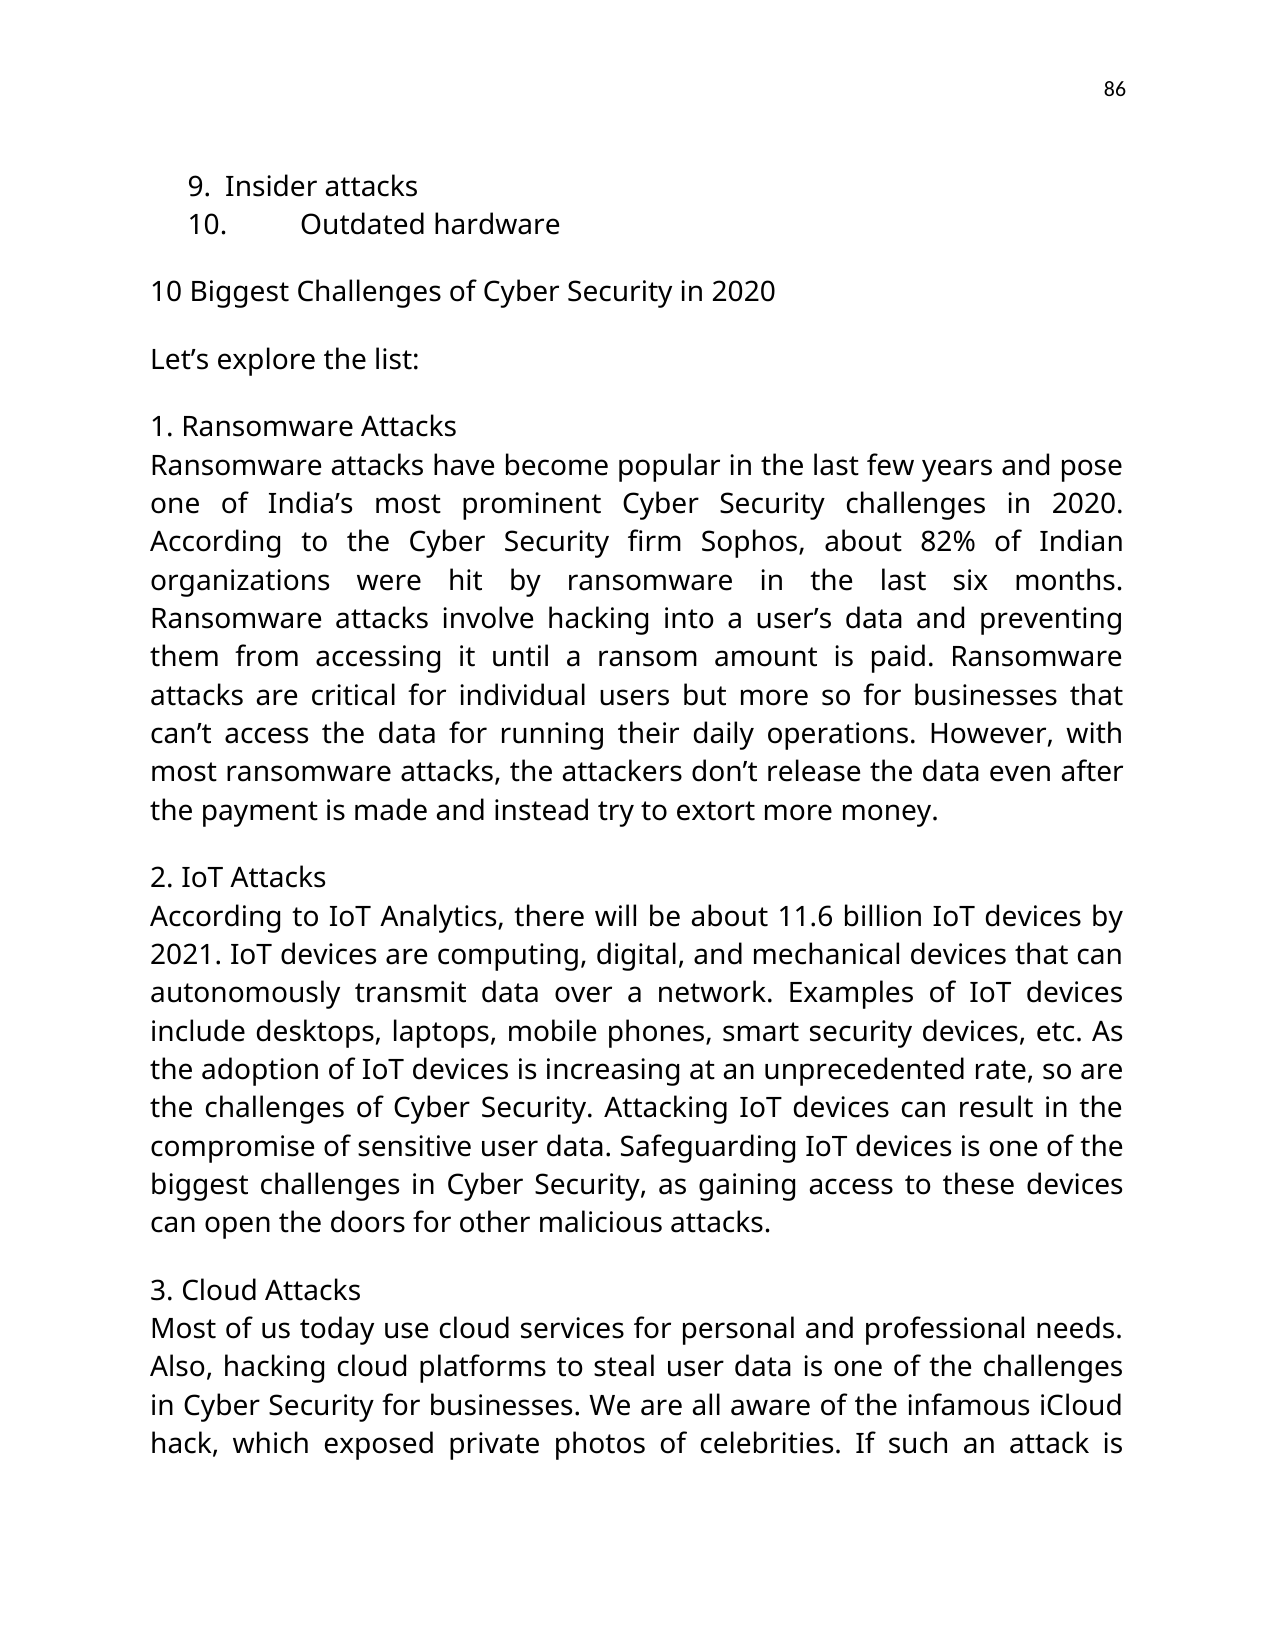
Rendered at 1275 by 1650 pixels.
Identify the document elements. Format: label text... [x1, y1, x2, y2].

subtitle 1. Ransomware Attacks [150, 407, 1125, 445]
text According to IoT Analytics, there will be about 11.6 billion IoT devices by 2021. IoT devices are computing, digital, and mechanical devices that can autonomously transmit data over a network. Examples of IoT devices include desktops, laptops, mobile phones, smart security devices, etc. As the adoption of IoT devices is increasing at an unprecedented rate, so are the challenges of Cyber Security. Attacking IoT devices can result in the compromise of sensitive user data. Safeguarding IoT devices is one of the biggest challenges in Cyber Security, as gaining access to these devices can open the doors for other malicious attacks. [150, 896, 1125, 1241]
text 10 Biggest Challenges of Cyber Security in 2020 [150, 272, 1125, 310]
text Let’s explore the list: [150, 339, 1125, 377]
text Ransomware attacks have become popular in the last few years and pose one of India’s most prominent Cyber Security challenges in 2020. According to the Cyber Security firm Sophos, about 82% of Indian organizations were hit by ransomware in the last six months. Ransomware attacks involve hacking into a user’s data and preventing them from accessing it until a ransom amount is paid. Ransomware attacks are critical for individual users but more so for businesses that can’t access the data for running their daily operations. However, with most ransomware attacks, the attackers don’t release the data even after the payment is made and instead try to extort more money. [150, 445, 1125, 828]
subtitle 3. Cloud Attacks [150, 1270, 1125, 1308]
list Outdated hardware [187, 204, 1125, 242]
subtitle 2. IoT Attacks [150, 857, 1125, 896]
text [150, 1308, 1125, 1462]
list Insider attacks [187, 166, 1125, 204]
